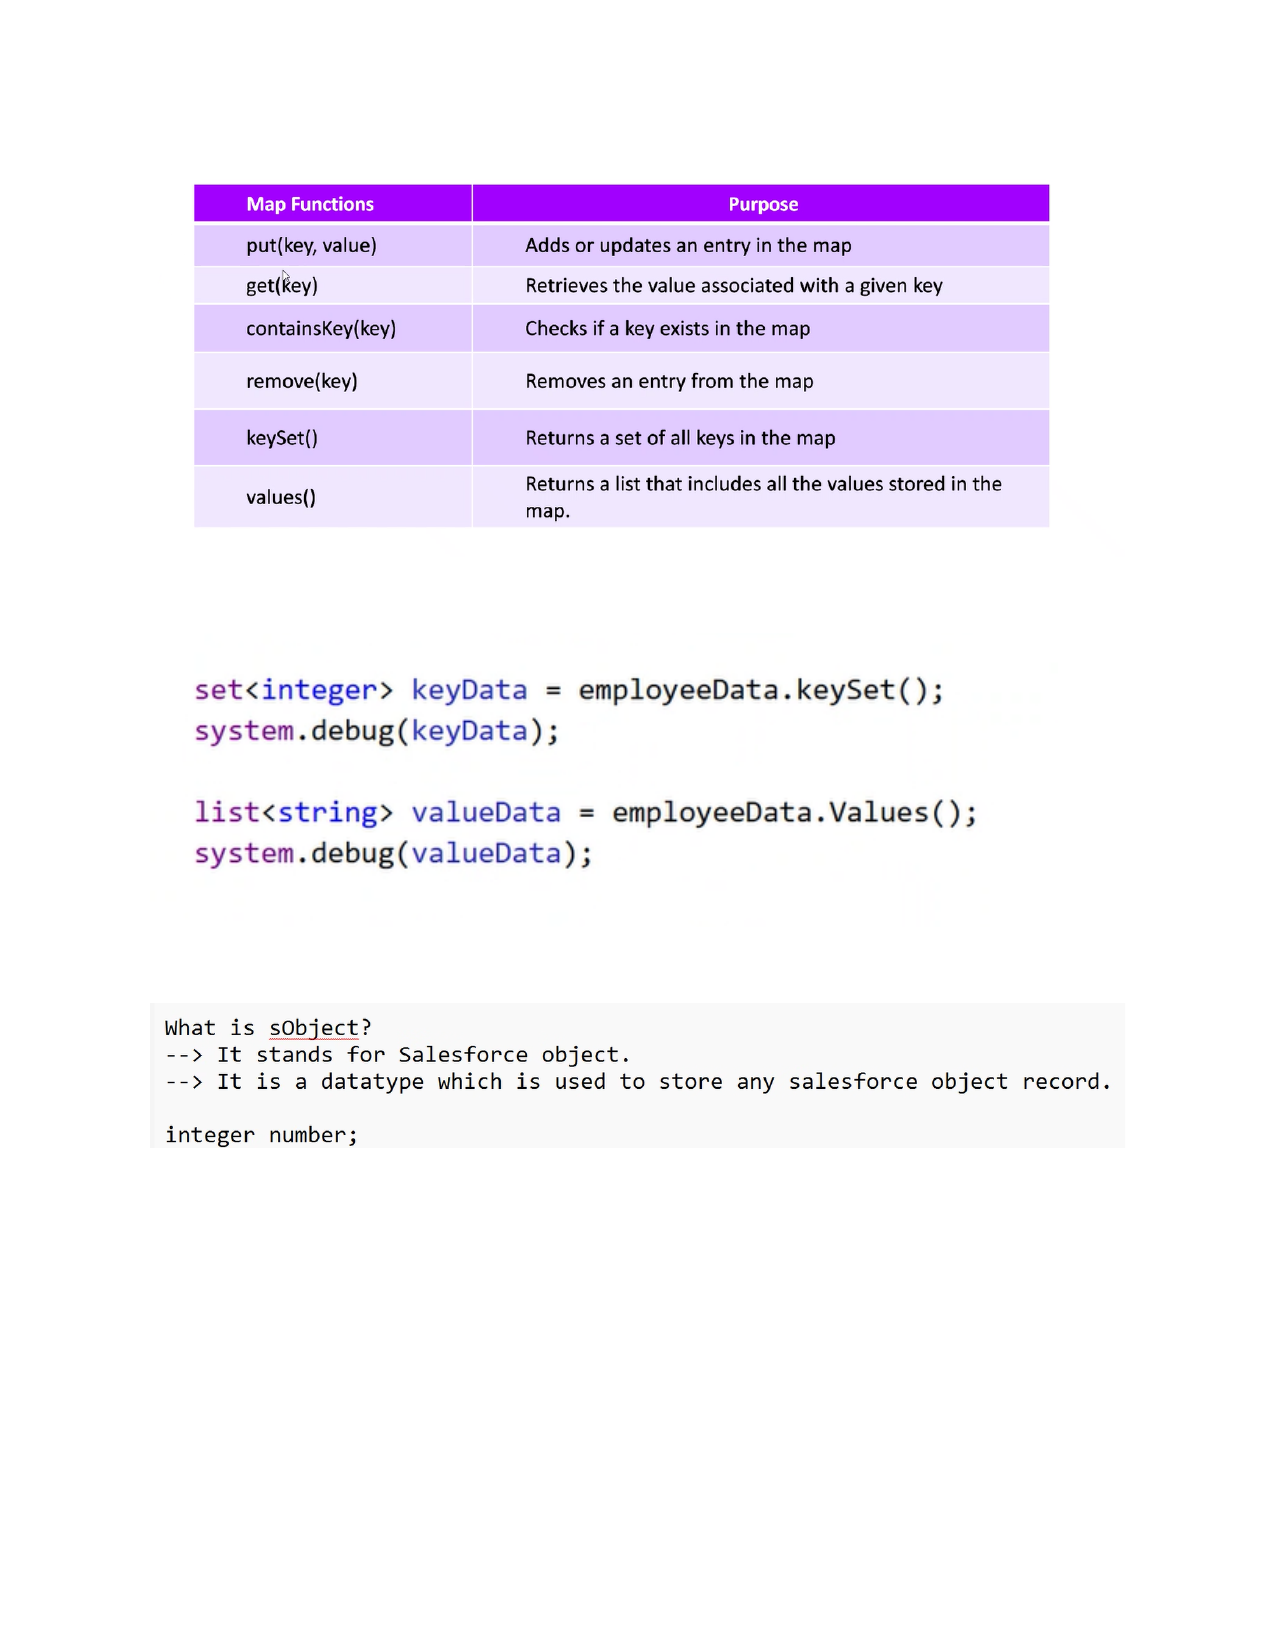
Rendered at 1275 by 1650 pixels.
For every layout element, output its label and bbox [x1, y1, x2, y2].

picture [150, 633, 1058, 927]
picture [150, 1003, 1125, 1148]
picture [150, 150, 1125, 557]
